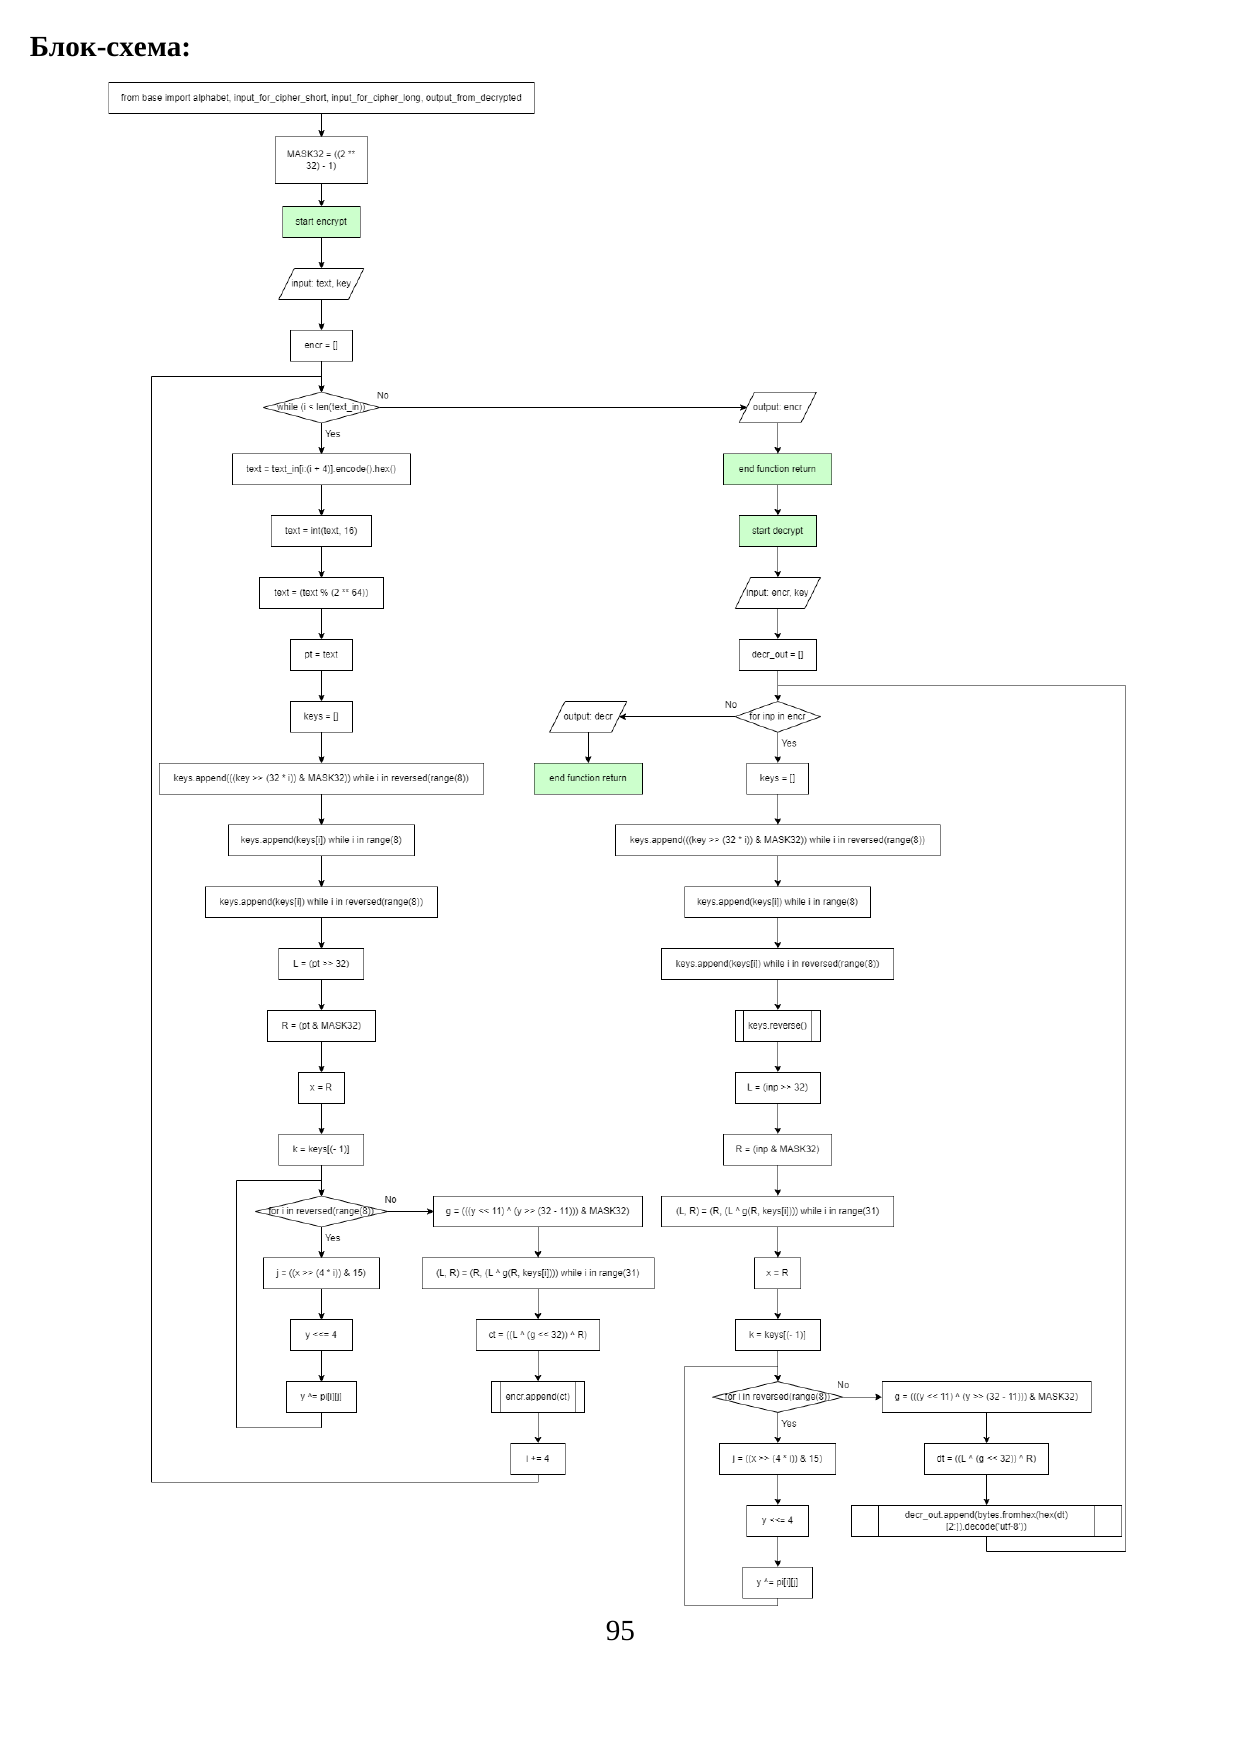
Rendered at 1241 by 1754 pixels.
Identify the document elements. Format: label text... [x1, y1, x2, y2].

text Блок-схема: [29, 29, 1211, 63]
picture [108, 82, 1132, 1612]
